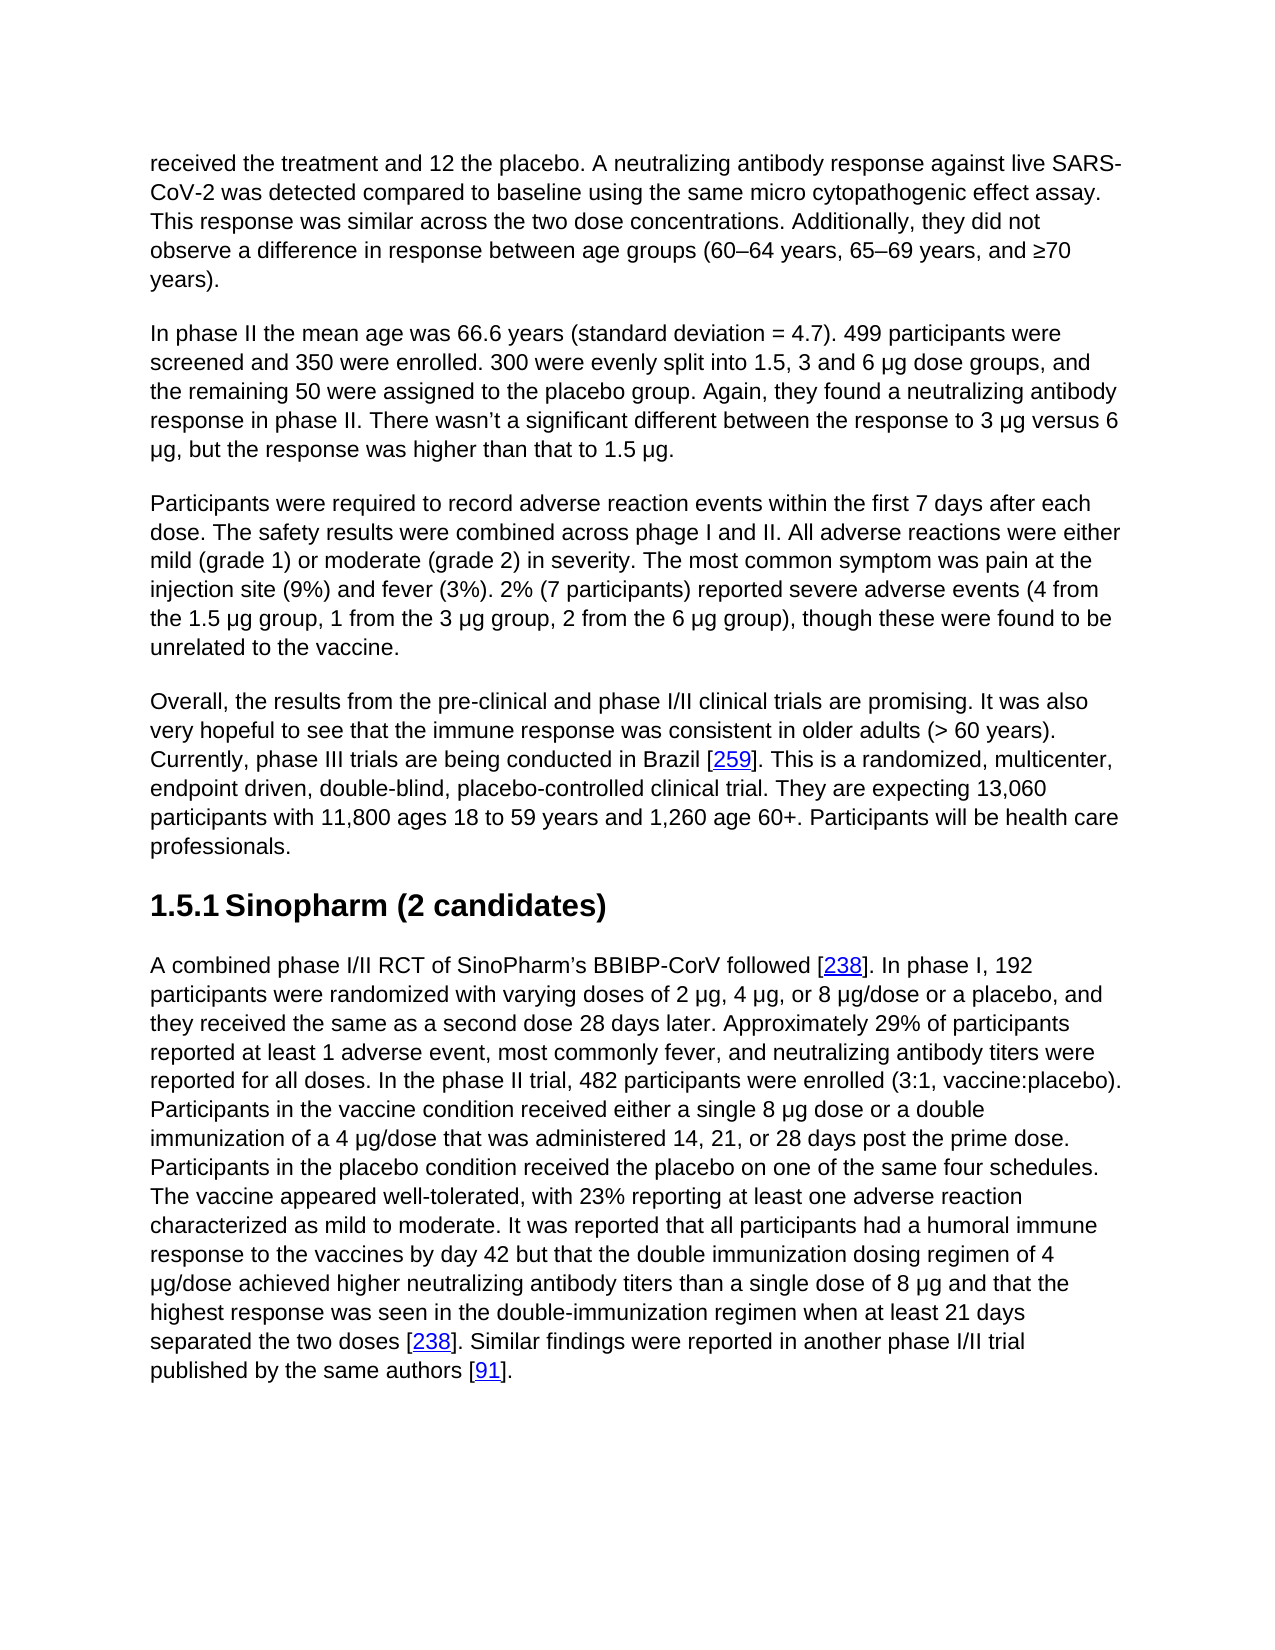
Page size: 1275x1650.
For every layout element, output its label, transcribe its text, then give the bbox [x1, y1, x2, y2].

text In phase II the mean age was 66.6 years (standard deviation = 4.7). 499 participants were screened and 350 were enrolled. 300 were evenly split into 1.5, 3 and 6 μg dose groups, and the remaining 50 were assigned to the placebo group. Again, they found a neutralizing antibody response in phase II. There wasn’t a significant different between the response to 3 μg versus 6 μg, but the response was higher than that to 1.5 μg. [150, 320, 1125, 462]
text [150, 150, 1125, 292]
subtitle 1.5.1 Sinopharm (2 candidates) [150, 887, 1125, 923]
text Participants were required to record adverse reaction events within the first 7 days after each dose. The safety results were combined across phage I and II. All adverse reactions were either mild (grade 1) or moderate (grade 2) in severity. The most common symptom was pain at the injection site (9%) and fever (3%). 2% (7 participants) reported severe adverse events (4 from the 1.5 μg group, 1 from the 3 μg group, 2 from the 6 μg group), though these were found to be unrelated to the vaccine. [150, 489, 1125, 661]
text Overall, the results from the pre-clinical and phase I/II clinical trials are promising. It was also very hopeful to see that the immune response was consistent in older adults (> 60 years). Currently, phase III trials are being conducted in Brazil [259]. This is a randomized, multicenter, endpoint driven, double-blind, placebo-controlled clinical trial. They are expecting 13,060 participants with 11,800 ages 18 to 59 years and 1,260 age 60+. Participants will be health care professionals. [150, 688, 1125, 859]
text A combined phase I/II RCT of SinoPharm’s BBIBP-CorV followed [238]. In phase I, 192 participants were randomized with varying doses of 2 μg, 4 μg, or 8 μg/dose or a placebo, and they received the same as a second dose 28 days later. Approximately 29% of participants reported at least 1 adverse event, most commonly fever, and neutralizing antibody titers were reported for all doses. In the phase II trial, 482 participants were enrolled (3:1, vaccine:placebo). Participants in the vaccine condition received either a single 8 μg dose or a double immunization of a 4 μg/dose that was administered 14, 21, or 28 days post the prime dose. Participants in the placebo condition received the placebo on one of the same four schedules. The vaccine appeared well-tolerated, with 23% reporting at least one adverse reaction characterized as mild to moderate. It was reported that all participants had a humoral immune response to the vaccines by day 42 but that the double immunization dosing regimen of 4 μg/dose achieved higher neutralizing antibody titers than a single dose of 8 μg and that the highest response was seen in the double-immunization regimen when at least 21 days separated the two doses [238]. Similar findings were reported in another phase I/II trial published by the same authors [91]. [150, 952, 1125, 1383]
